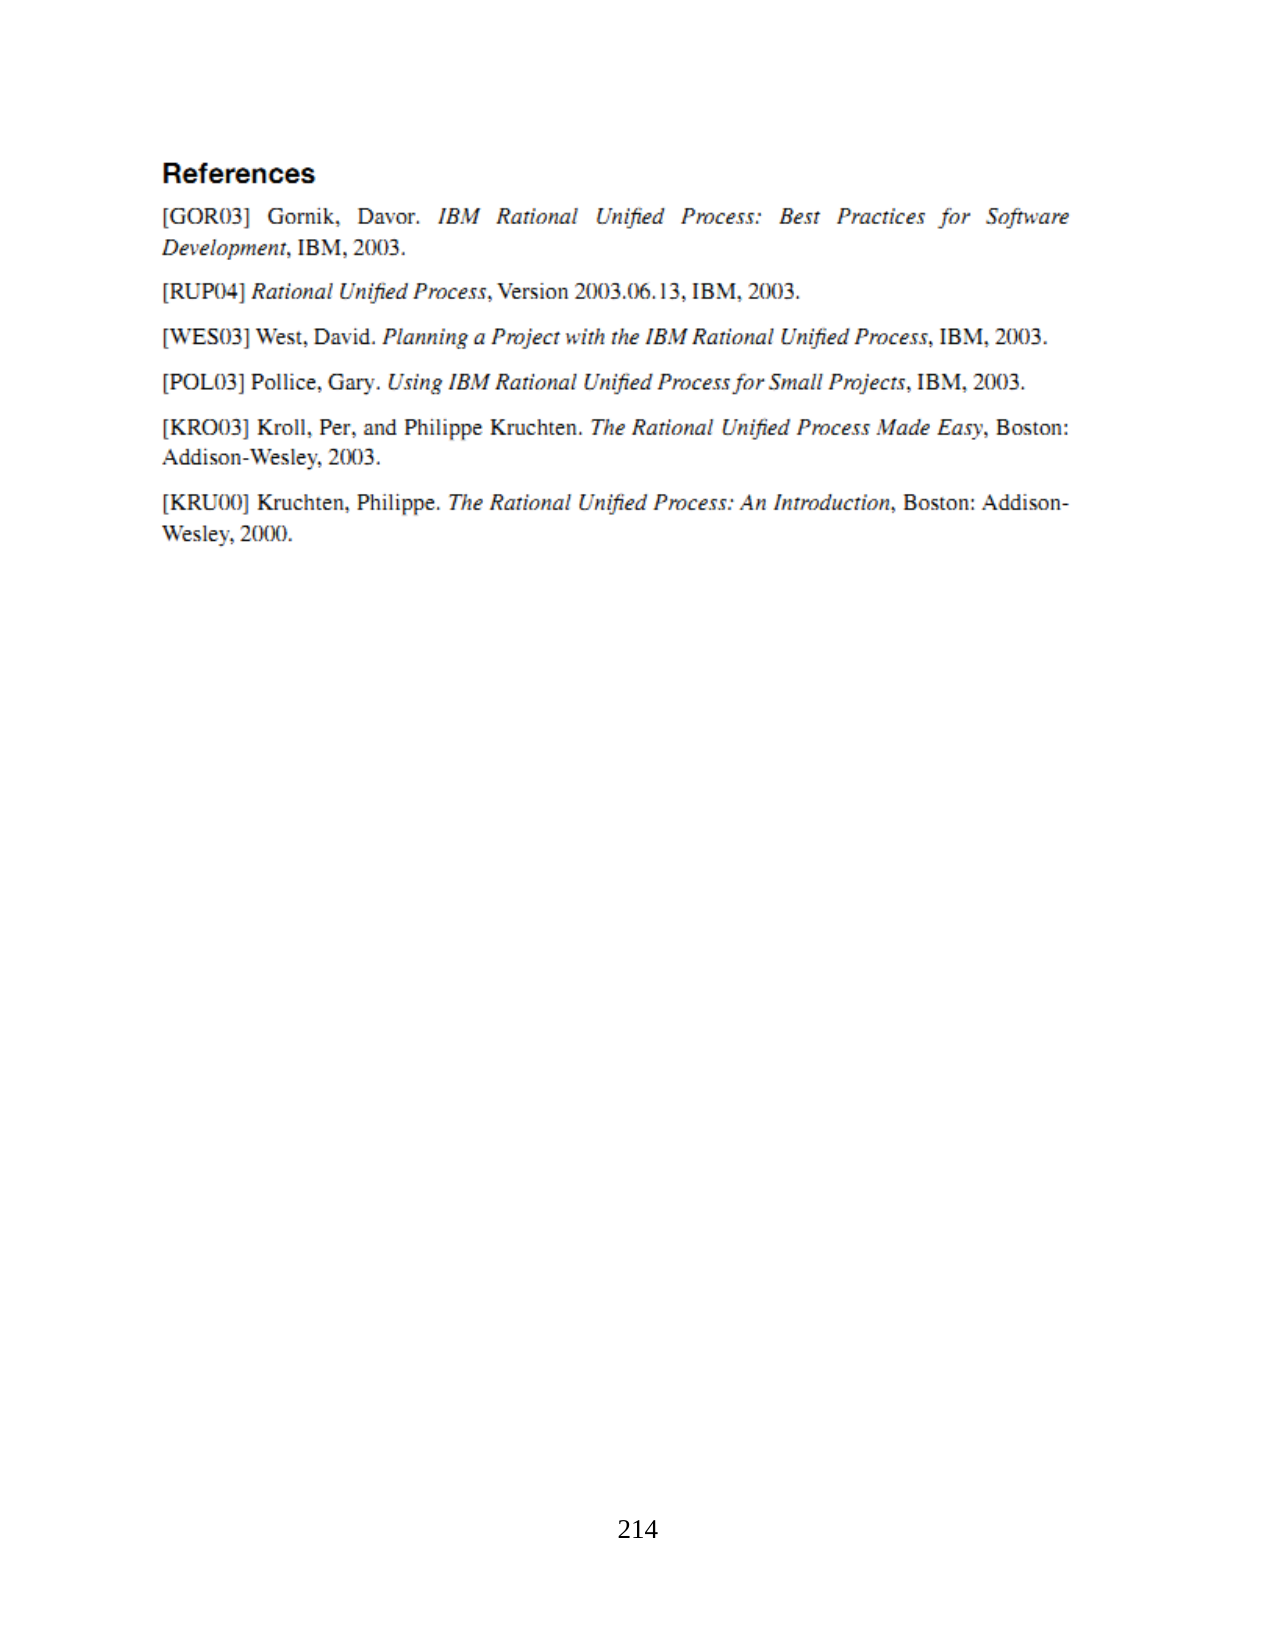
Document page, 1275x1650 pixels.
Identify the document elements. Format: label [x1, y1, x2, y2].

picture [150, 150, 1091, 568]
